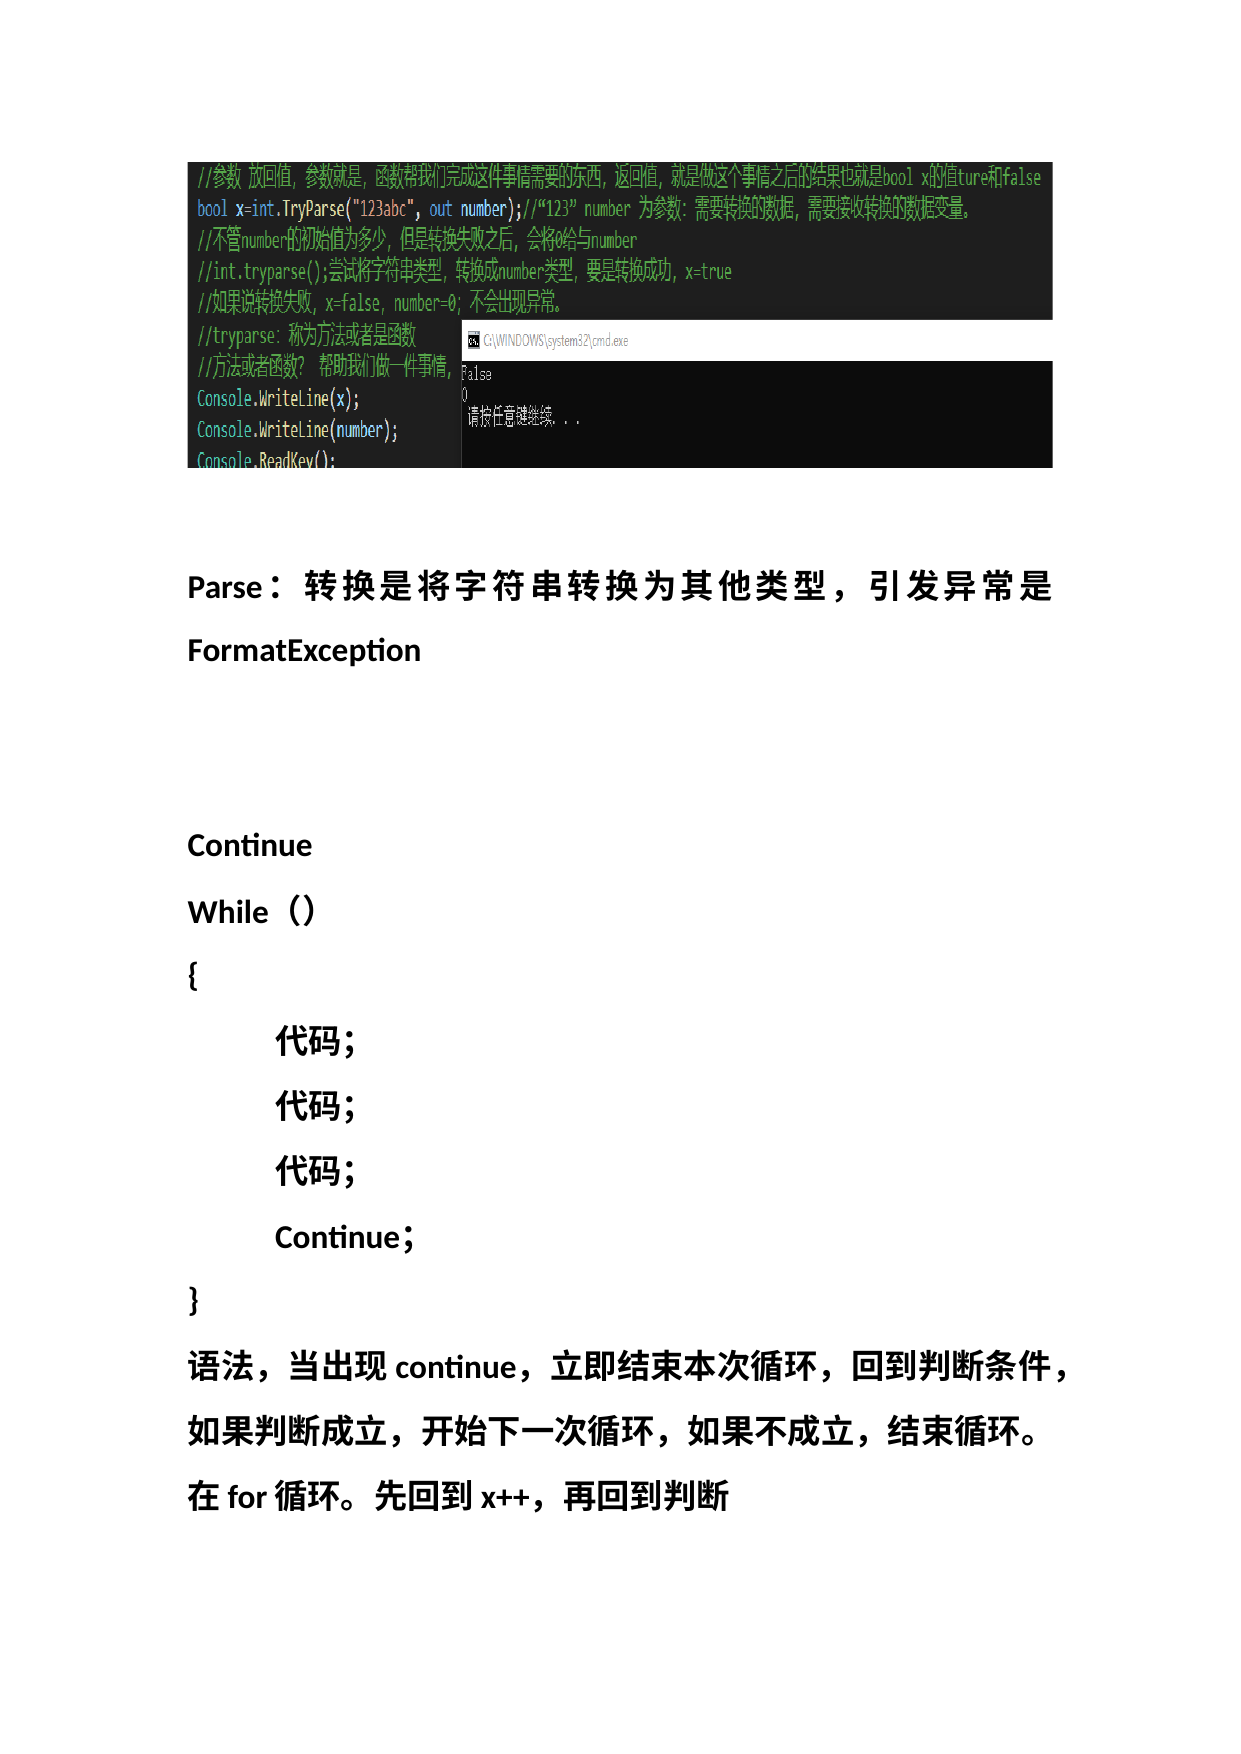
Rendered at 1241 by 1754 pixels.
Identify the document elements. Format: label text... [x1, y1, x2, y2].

text 代码； [187, 1072, 1053, 1137]
text 语法，当出现continue，立即结束本次循环，回到判断条件，如果判断成立，开始下一次循环，如果不成立，结束循环。 [187, 1332, 1053, 1462]
text 代码； [187, 1137, 1053, 1202]
picture [187, 162, 1053, 468]
text While（） [187, 877, 1053, 942]
text Continue； [187, 1202, 1053, 1267]
text 代码； [187, 1007, 1053, 1072]
text { [187, 942, 1053, 1007]
text Parse：转换是将字符串转换为其他类型，引发异常是FormatException [187, 552, 1053, 682]
text } [187, 1267, 1053, 1332]
text Continue [187, 812, 1053, 877]
text 在for循环。先回到x++，再回到判断 [187, 1462, 1053, 1527]
